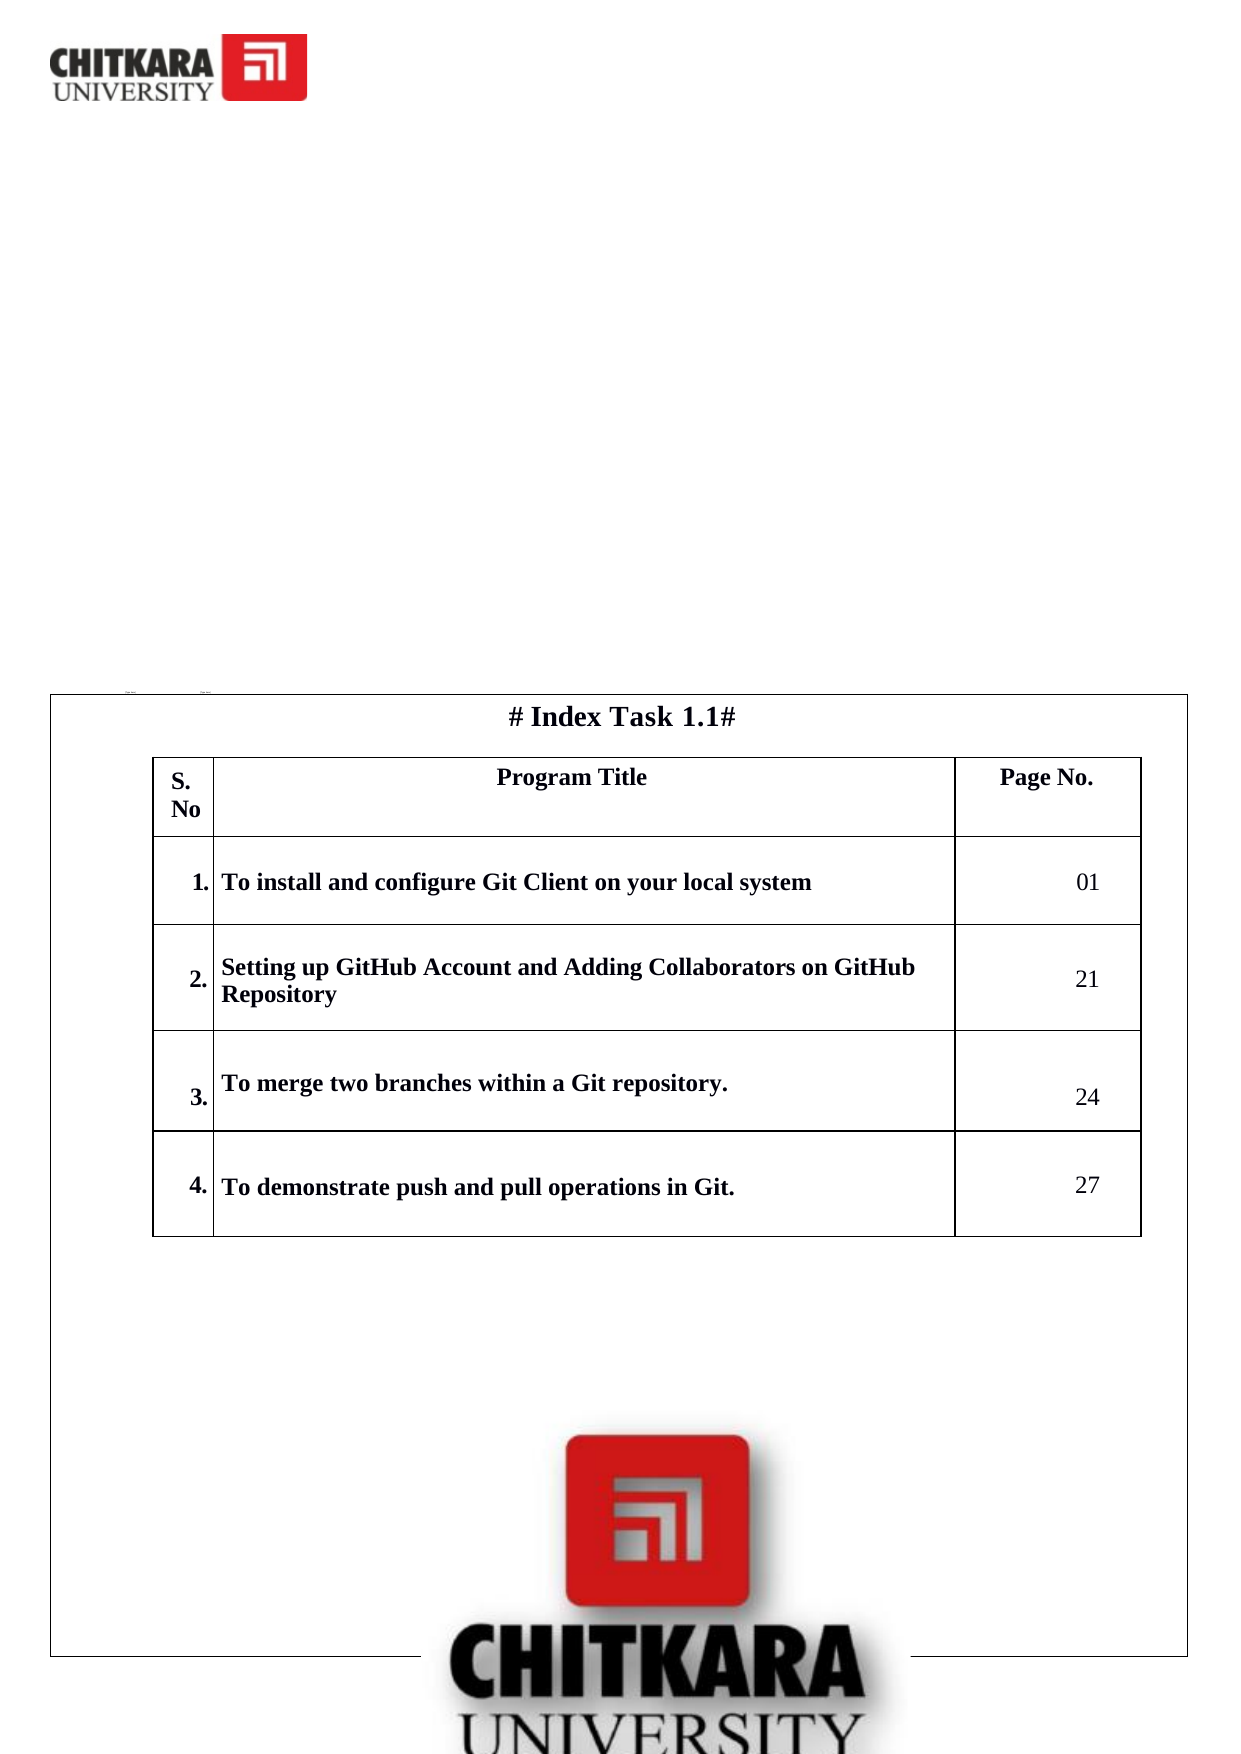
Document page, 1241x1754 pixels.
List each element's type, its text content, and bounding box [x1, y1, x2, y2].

table_cell # Index Task 1.1# [51, 695, 1187, 1656]
picture [50, 34, 308, 101]
picture [421, 1400, 911, 1754]
